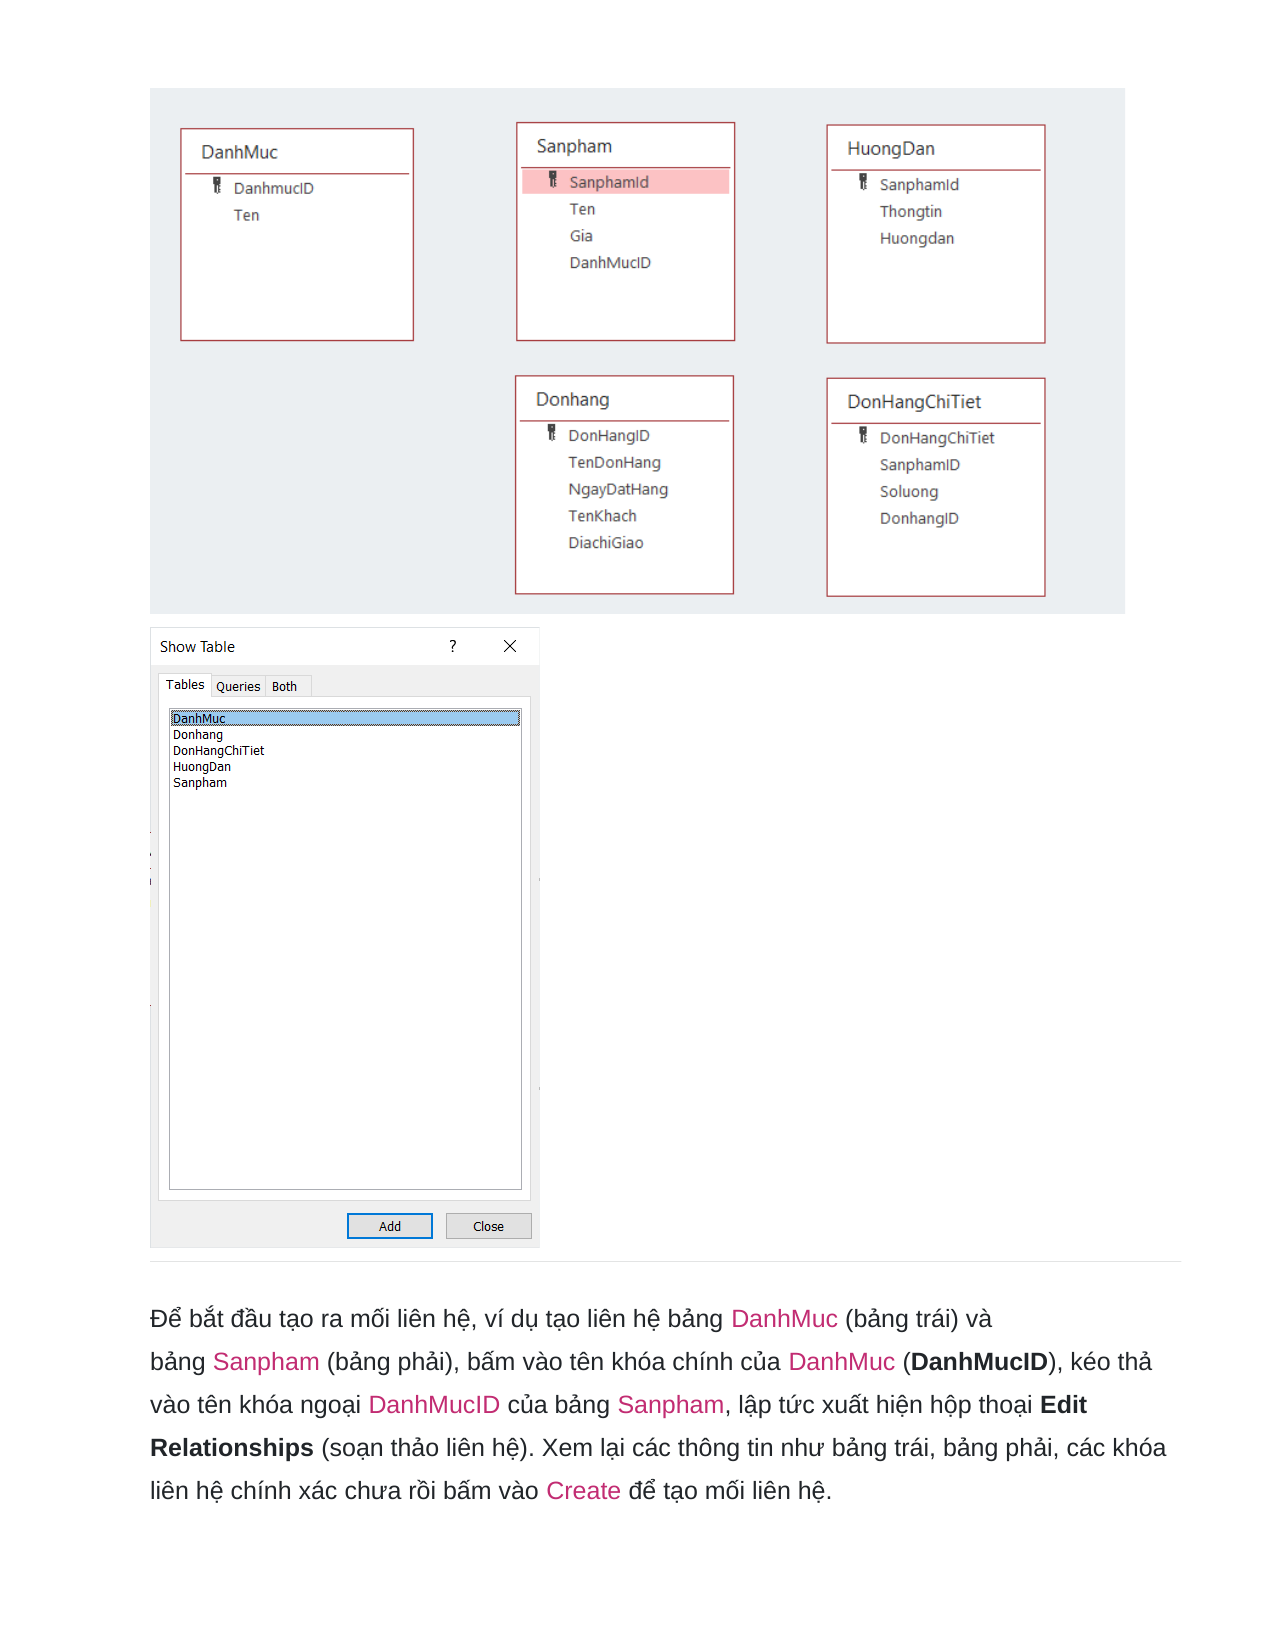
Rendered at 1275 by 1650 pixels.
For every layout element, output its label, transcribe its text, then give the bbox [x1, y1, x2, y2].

picture [150, 627, 540, 1248]
picture [150, 88, 1125, 614]
text Để bắt đầu tạo ra mối liên hệ, ví dụ tạo liên hệ bảng DanhMuc (bảng trái) và bảng Sanpham (bảng phải), bấm vào tên khóa chính của DanhMuc (DanhMucID), kéo thả vào tên khóa ngoại DanhMucID của bảng Sanpham, lập tức xuất hiện hộp thoại Edit Relationships (soạn thảo liên hệ). Xem lại các thông tin như bảng trái, bảng phải, các khóa liên hệ chính xác chưa rồi bấm vào Create để tạo mối liên hệ. [150, 1304, 1181, 1505]
